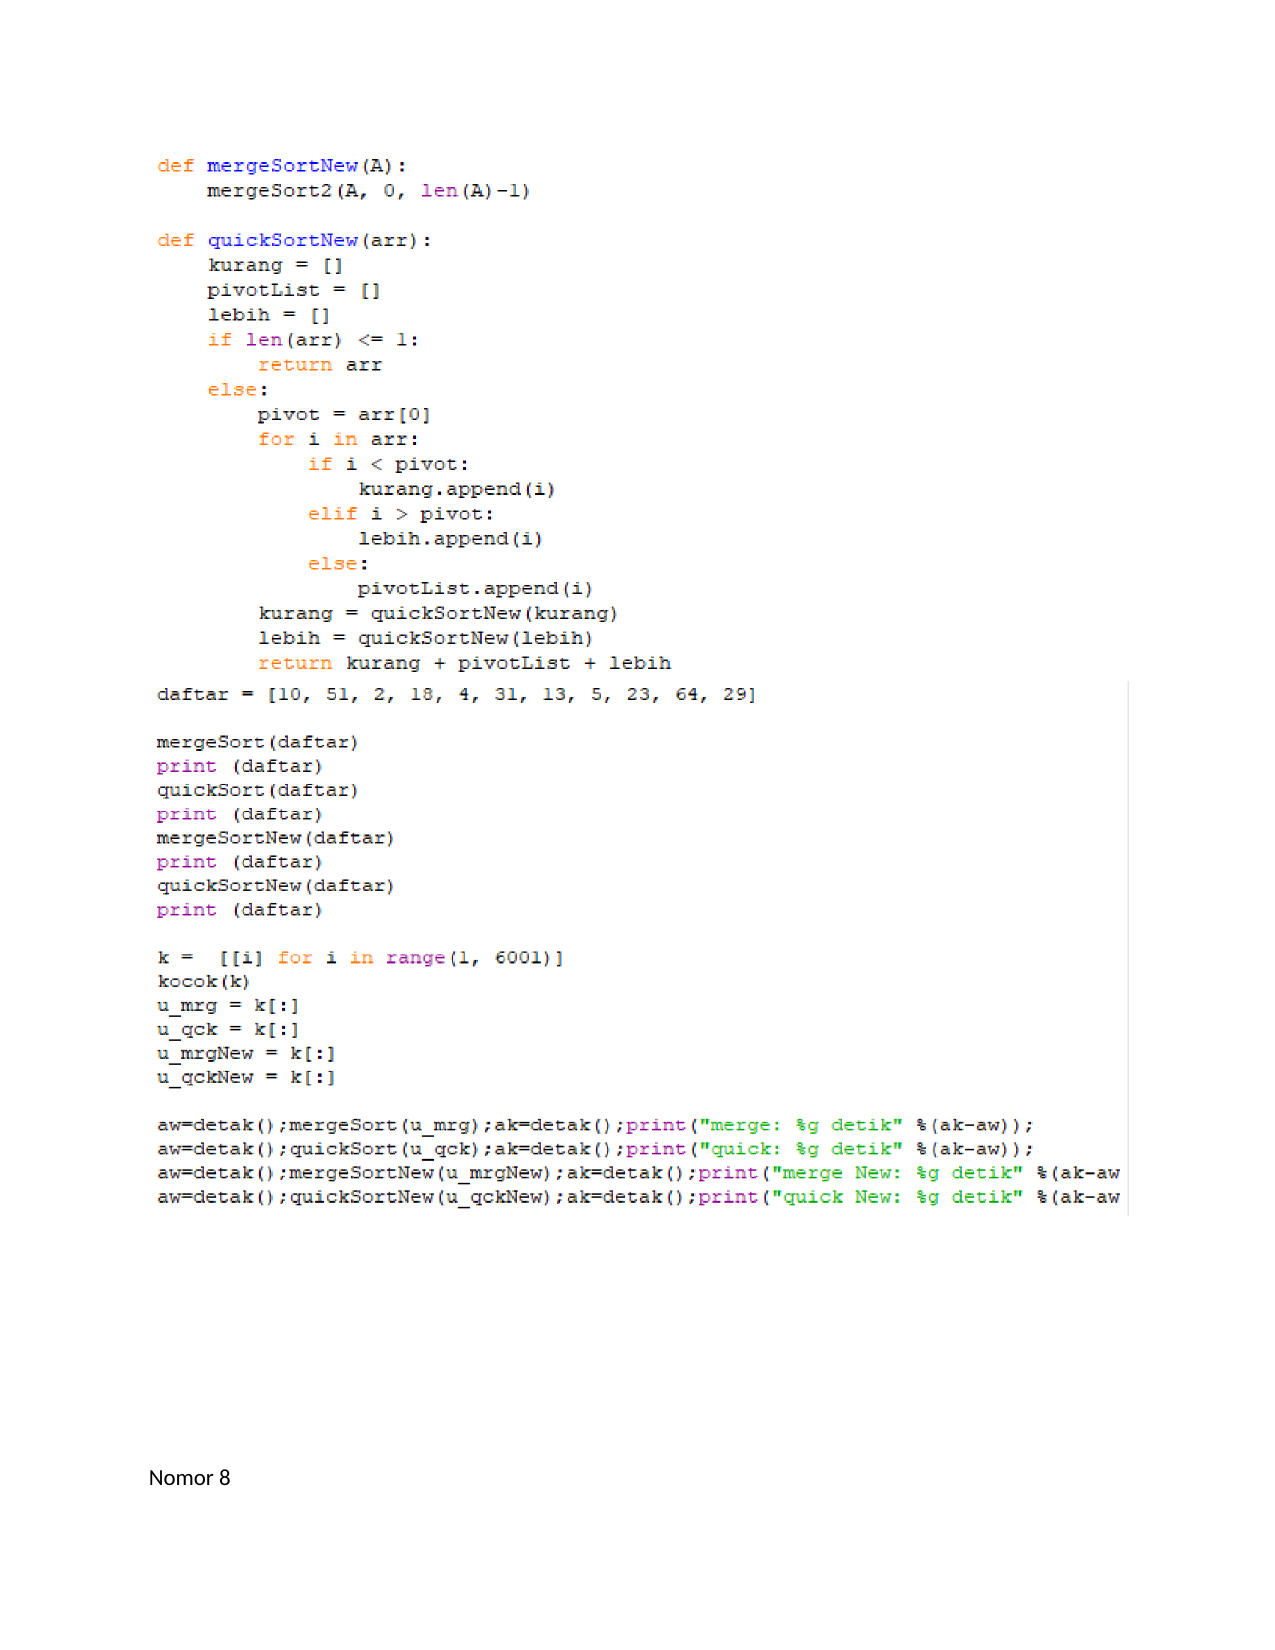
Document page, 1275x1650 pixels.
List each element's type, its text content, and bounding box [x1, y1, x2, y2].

text Nomor 8 [148, 1463, 1135, 1491]
picture [152, 149, 1129, 1216]
